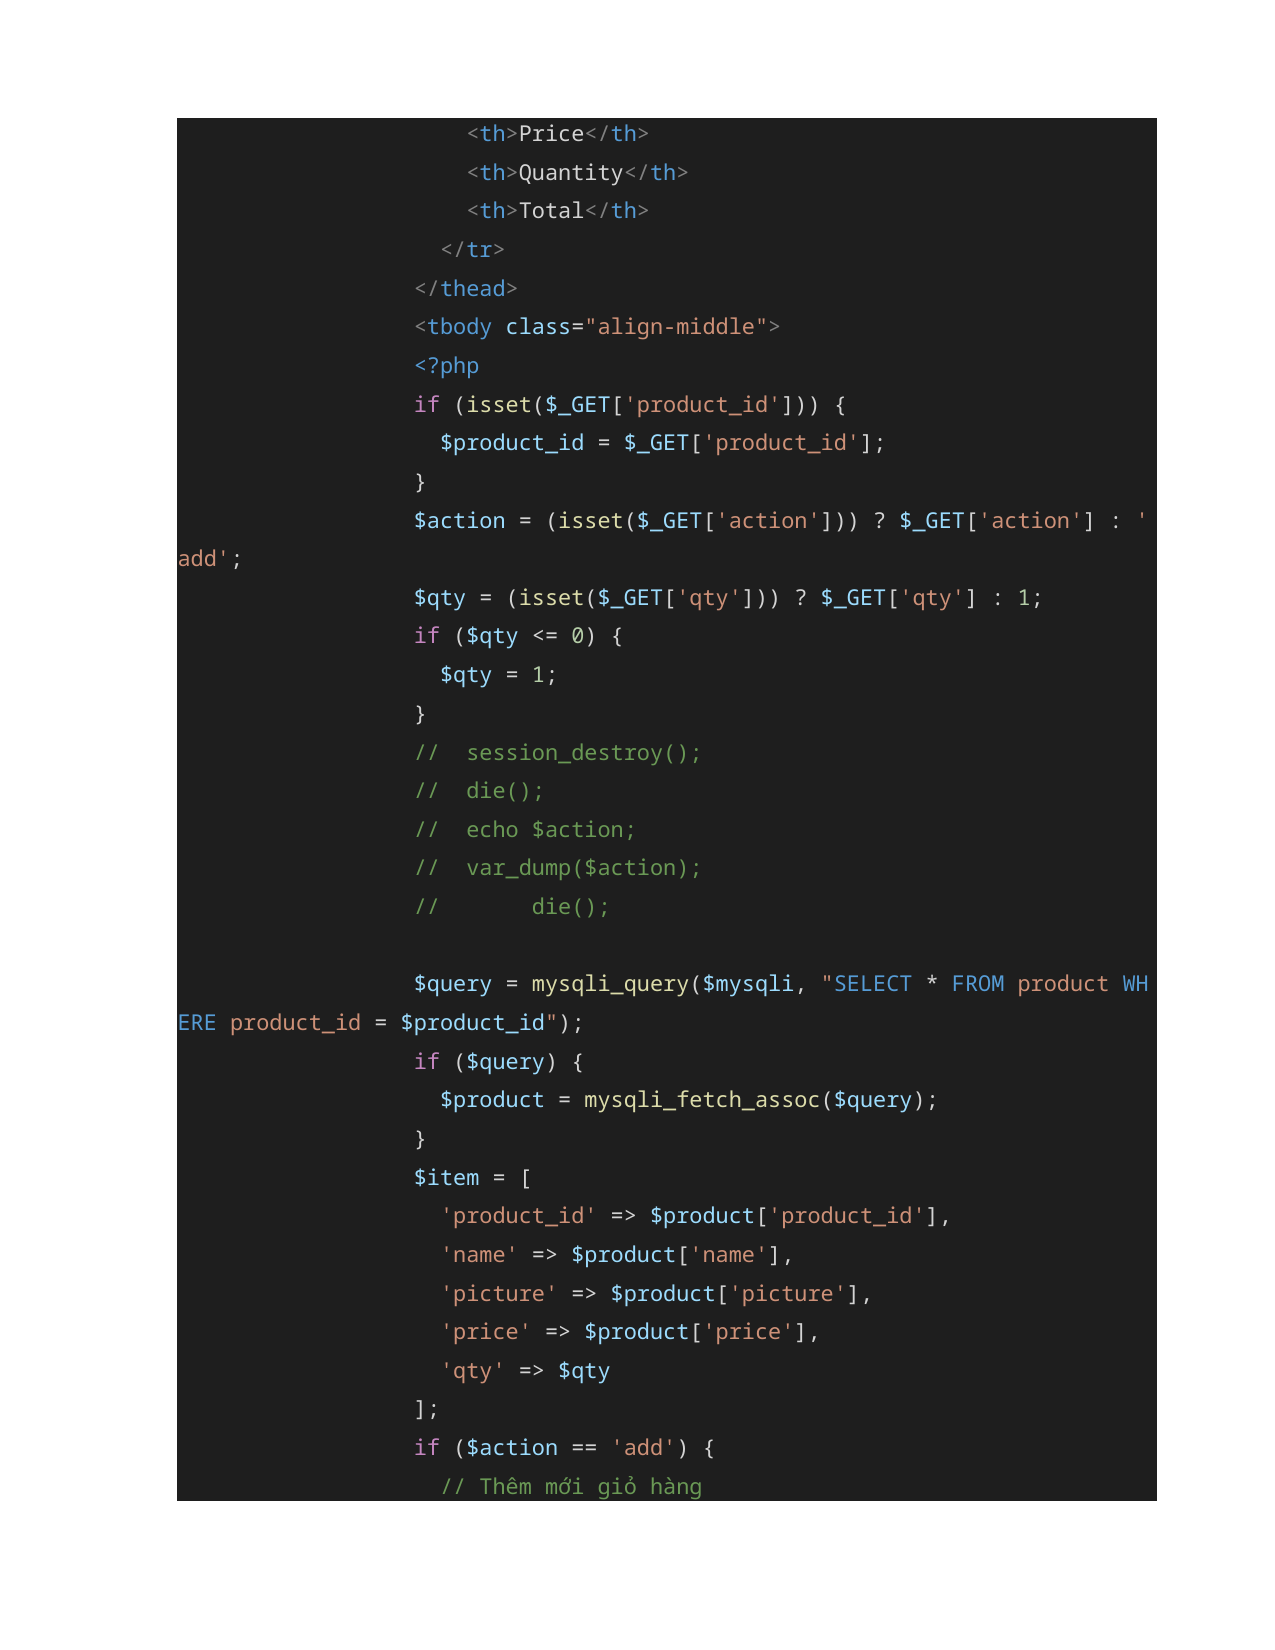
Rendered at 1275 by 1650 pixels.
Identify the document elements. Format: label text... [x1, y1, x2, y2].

text } [177, 1123, 1157, 1153]
text </tr> [177, 234, 1157, 264]
text $product = mysqli_fetch_assoc($query); [177, 1084, 1157, 1114]
text } [177, 466, 1157, 496]
text $action = (isset($_GET['action'])) ? $_GET['action'] : 'add'; [177, 504, 1157, 573]
text // die(); [177, 775, 1157, 805]
text $query = mysqli_query($mysqli, "SELECT * FROM product WHERE product_id = $product_id"); [177, 968, 1157, 1037]
text // die(); [177, 891, 1157, 921]
text <th>Quantity</th> [177, 157, 1157, 187]
text $qty = (isset($_GET['qty'])) ? $_GET['qty'] : 1; [177, 582, 1157, 612]
text <th>Price</th> [177, 118, 1157, 148]
text </thead> [177, 273, 1157, 302]
text $product_id = $_GET['product_id']; [177, 427, 1157, 457]
text $qty = 1; [177, 659, 1157, 689]
text // var_dump($action); [177, 852, 1157, 882]
text if ($action == 'add') { [177, 1432, 1157, 1462]
text 'name' => $product['name'], [177, 1239, 1157, 1269]
text // Thêm mới giỏ hàng [177, 1471, 1157, 1501]
text // session_destroy(); [177, 736, 1157, 766]
text // echo $action; [177, 814, 1157, 843]
text ]; [177, 1393, 1157, 1423]
text <th>Total</th> [177, 195, 1157, 225]
text 'picture' => $product['picture'], [177, 1277, 1157, 1307]
text <?php [177, 350, 1157, 380]
text <tbody class="align-middle"> [177, 311, 1157, 341]
text $item = [ [177, 1162, 1157, 1191]
text } [177, 698, 1157, 728]
text 'qty' => $qty [177, 1355, 1157, 1384]
text 'price' => $product['price'], [177, 1316, 1157, 1346]
text 'product_id' => $product['product_id'], [177, 1200, 1157, 1230]
text if ($qty <= 0) { [177, 621, 1157, 650]
text if (isset($_GET['product_id'])) { [177, 389, 1157, 418]
text if ($query) { [177, 1046, 1157, 1075]
